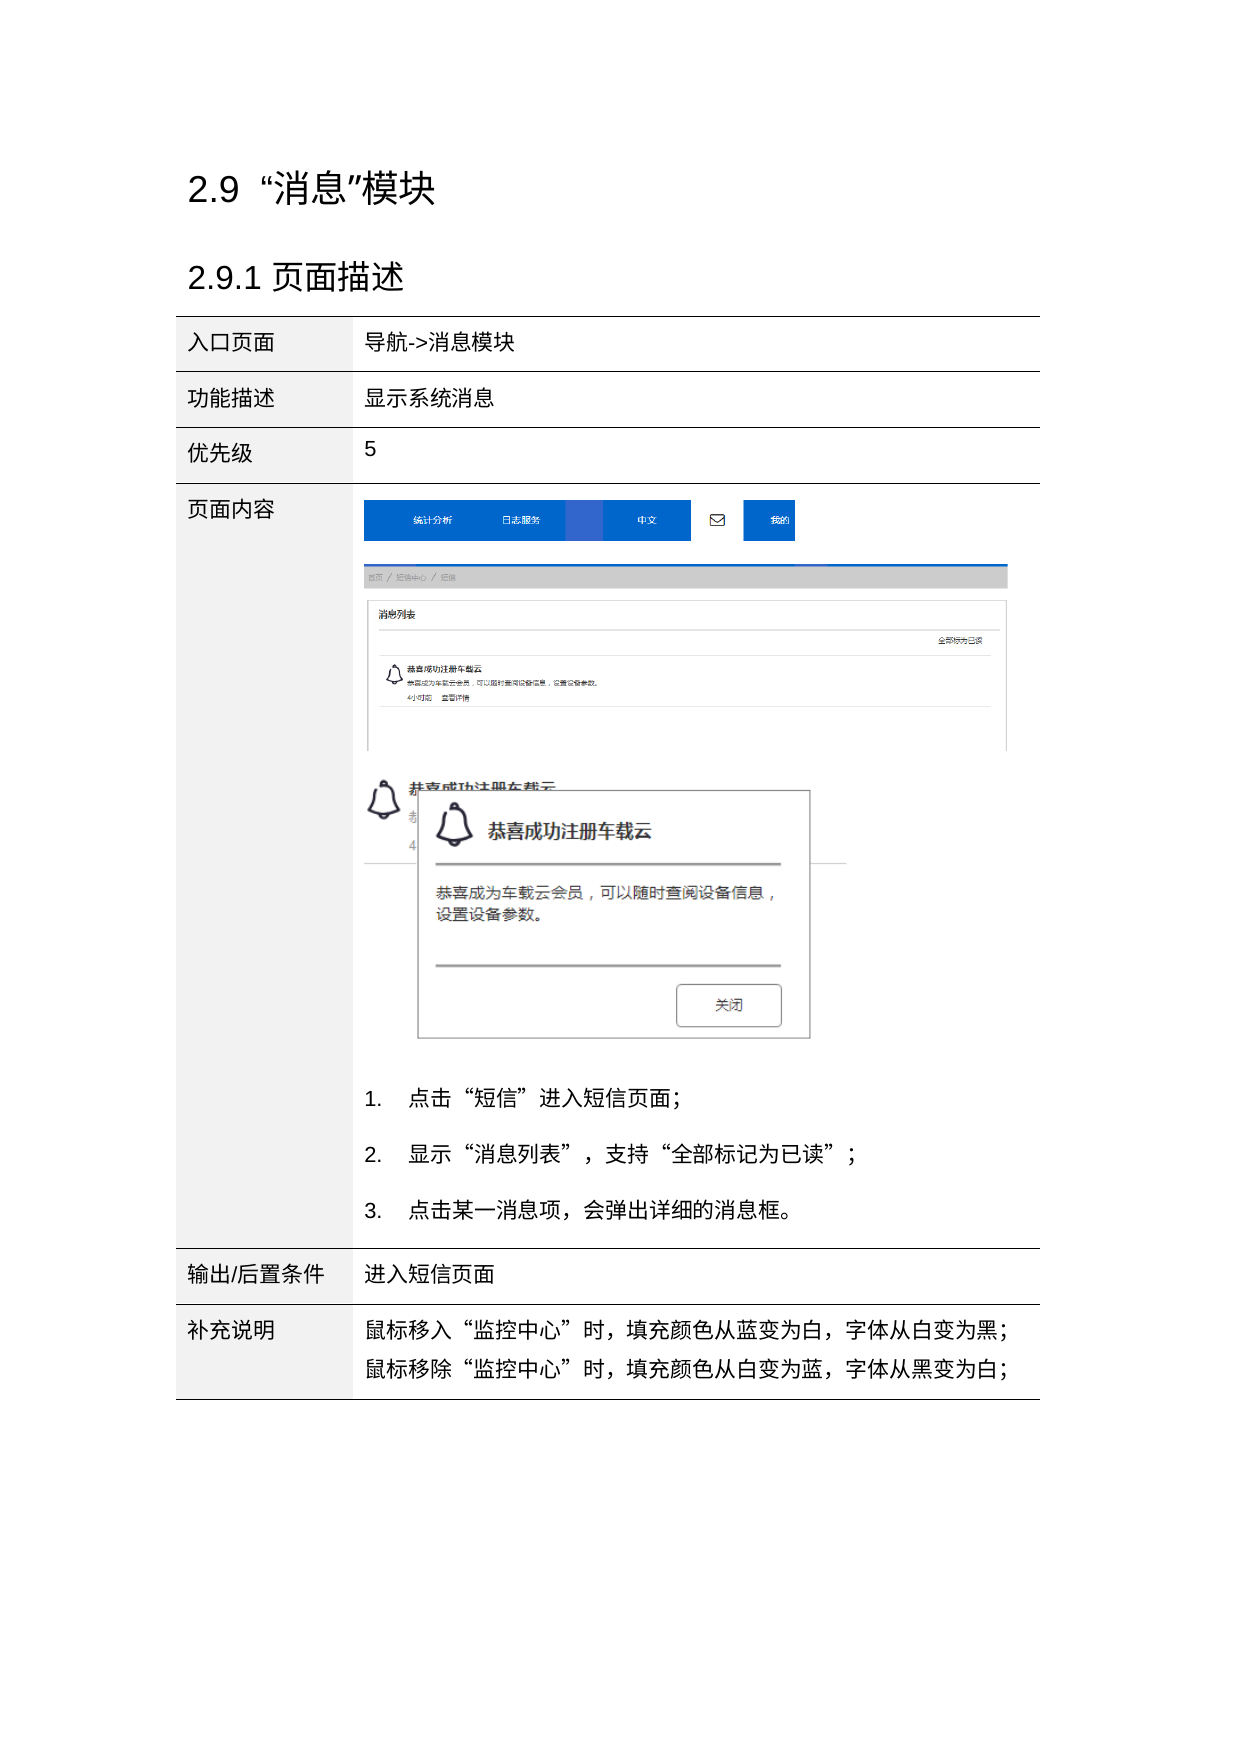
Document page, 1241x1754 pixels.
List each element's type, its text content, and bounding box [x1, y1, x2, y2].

table_cell 功能描述 [176, 372, 353, 427]
table_cell 补充说明 [176, 1305, 353, 1399]
table_cell 5 [353, 428, 1040, 482]
table_cell 点击“短信”进入短信页面； 显示“消息列表”，支持“全部标记为已读”； 点击某一消息项，会弹出详细的消息框。 [353, 484, 1040, 1248]
table_cell 鼠标移入“监控中心”时，填充颜色从蓝变为白，字体从白变为黑；鼠标移除“监控中心”时，填充颜色从白变为蓝，字体从黑变为白； [353, 1305, 1040, 1399]
table_cell 优先级 [176, 428, 353, 482]
picture [364, 500, 795, 541]
table_header 入口页面 [176, 317, 353, 371]
table_cell 显示系统消息 [353, 372, 1040, 427]
table_cell 输出/后置条件 [176, 1249, 353, 1303]
table_cell 页面内容 [176, 484, 353, 1248]
subtitle “消息”模块 [187, 162, 1053, 213]
picture [364, 774, 847, 1057]
subtitle 页面描述 [187, 251, 1053, 299]
table_header 导航->消息模块 [353, 317, 1040, 371]
table_cell 进入短信页面 [353, 1249, 1040, 1303]
picture [364, 564, 1008, 751]
